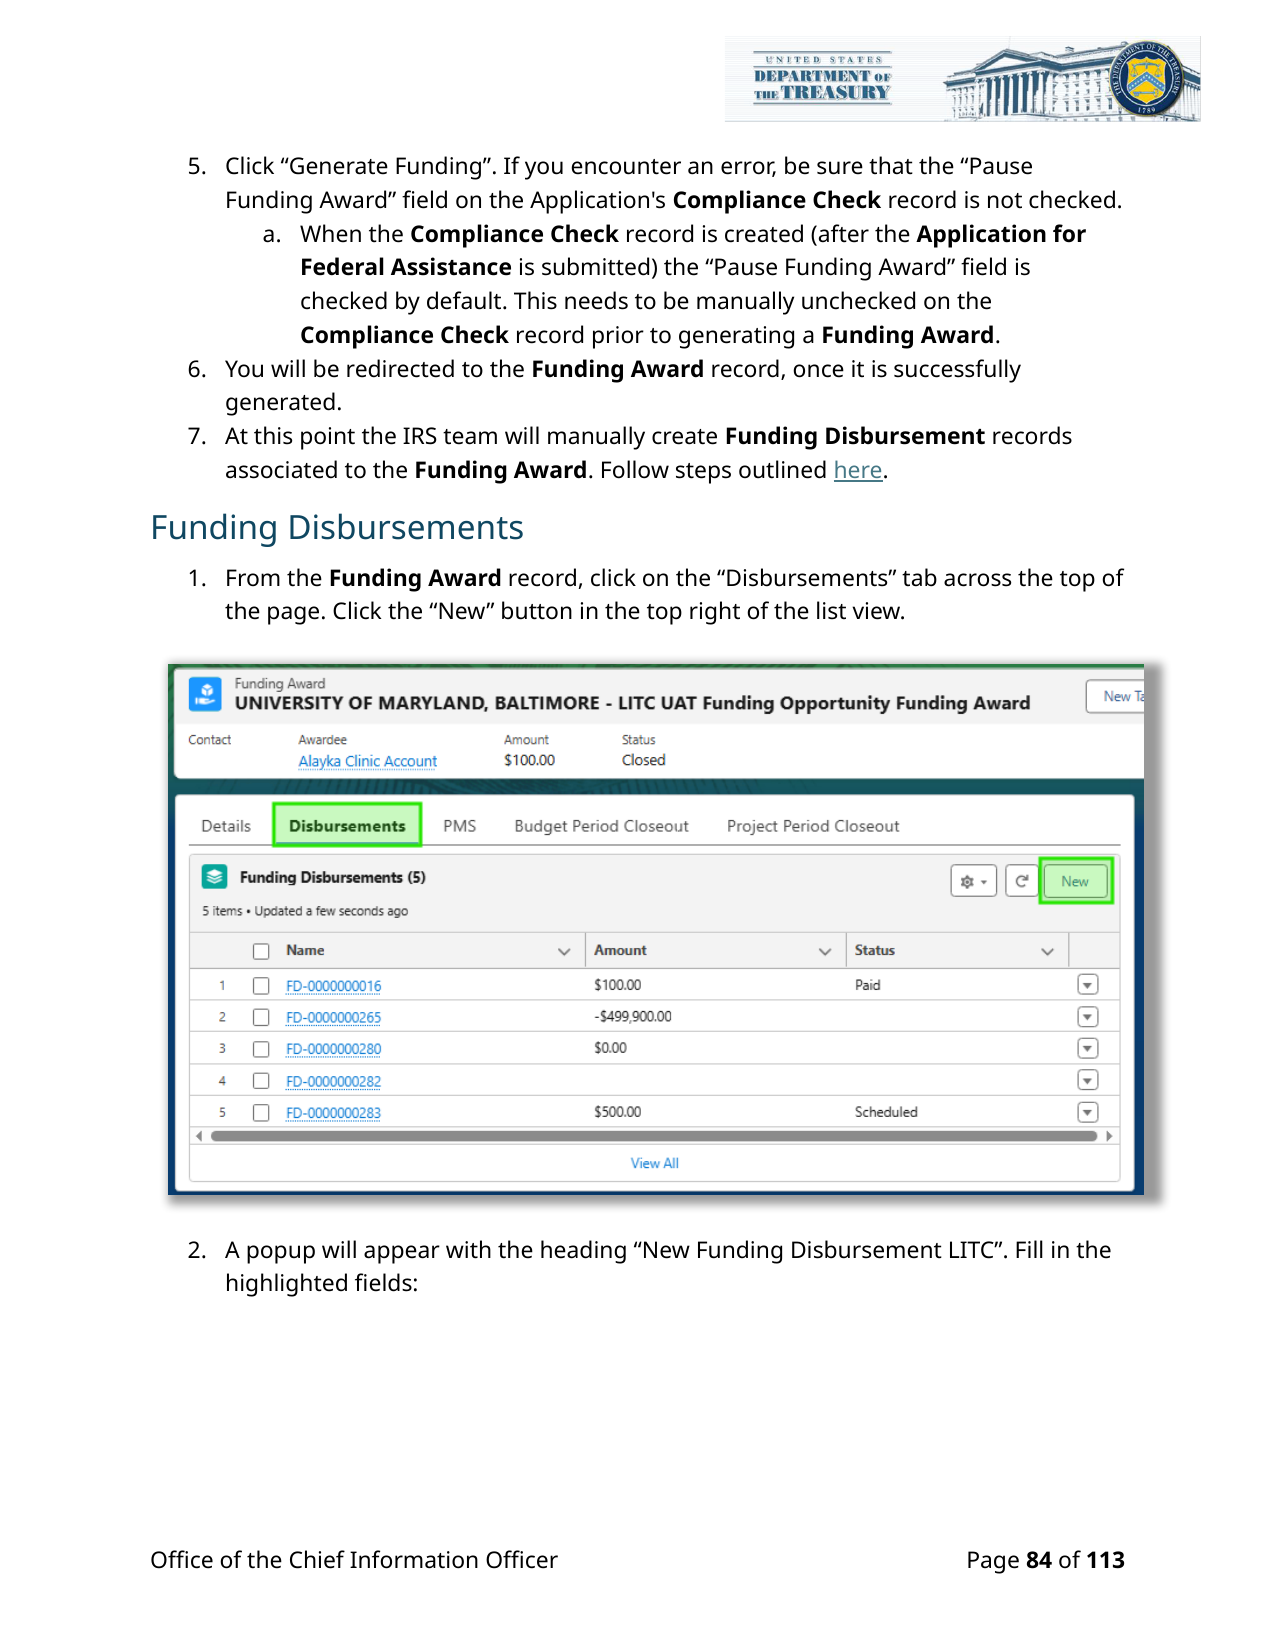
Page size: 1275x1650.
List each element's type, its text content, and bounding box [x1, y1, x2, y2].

list At this point the IRS team will manually create Funding Disbursement records associated to the Funding Award. Follow steps outlined here. [187, 420, 1125, 485]
list You will be redirected to the Funding Award record, once it is successfully generated. [187, 352, 1125, 417]
list A popup will appear with the heading “New Funding Disbursement LITC”. Fill in the highlighted fields: [187, 1234, 1125, 1299]
picture [724, 36, 1201, 122]
list When the Compliance Check record is created (after the Application for Federal Assistance is submitted) the “Pause Funding Award” field is checked by default. This needs to be manually unchecked on the Compliance Check record prior to generating a Funding Award. [262, 217, 1125, 350]
subtitle Funding Disbursements [150, 504, 1125, 549]
picture [168, 664, 1144, 1195]
list From the Funding Award record, click on the “Disbursements” tab across the top of the page. Click the “New” button in the top right of the list view. [187, 561, 1125, 626]
list Click “Generate Funding”. If you encounter an error, be sure that the “Pause Funding Award” field on the Application's Compliance Check record is not checked. [187, 150, 1125, 215]
